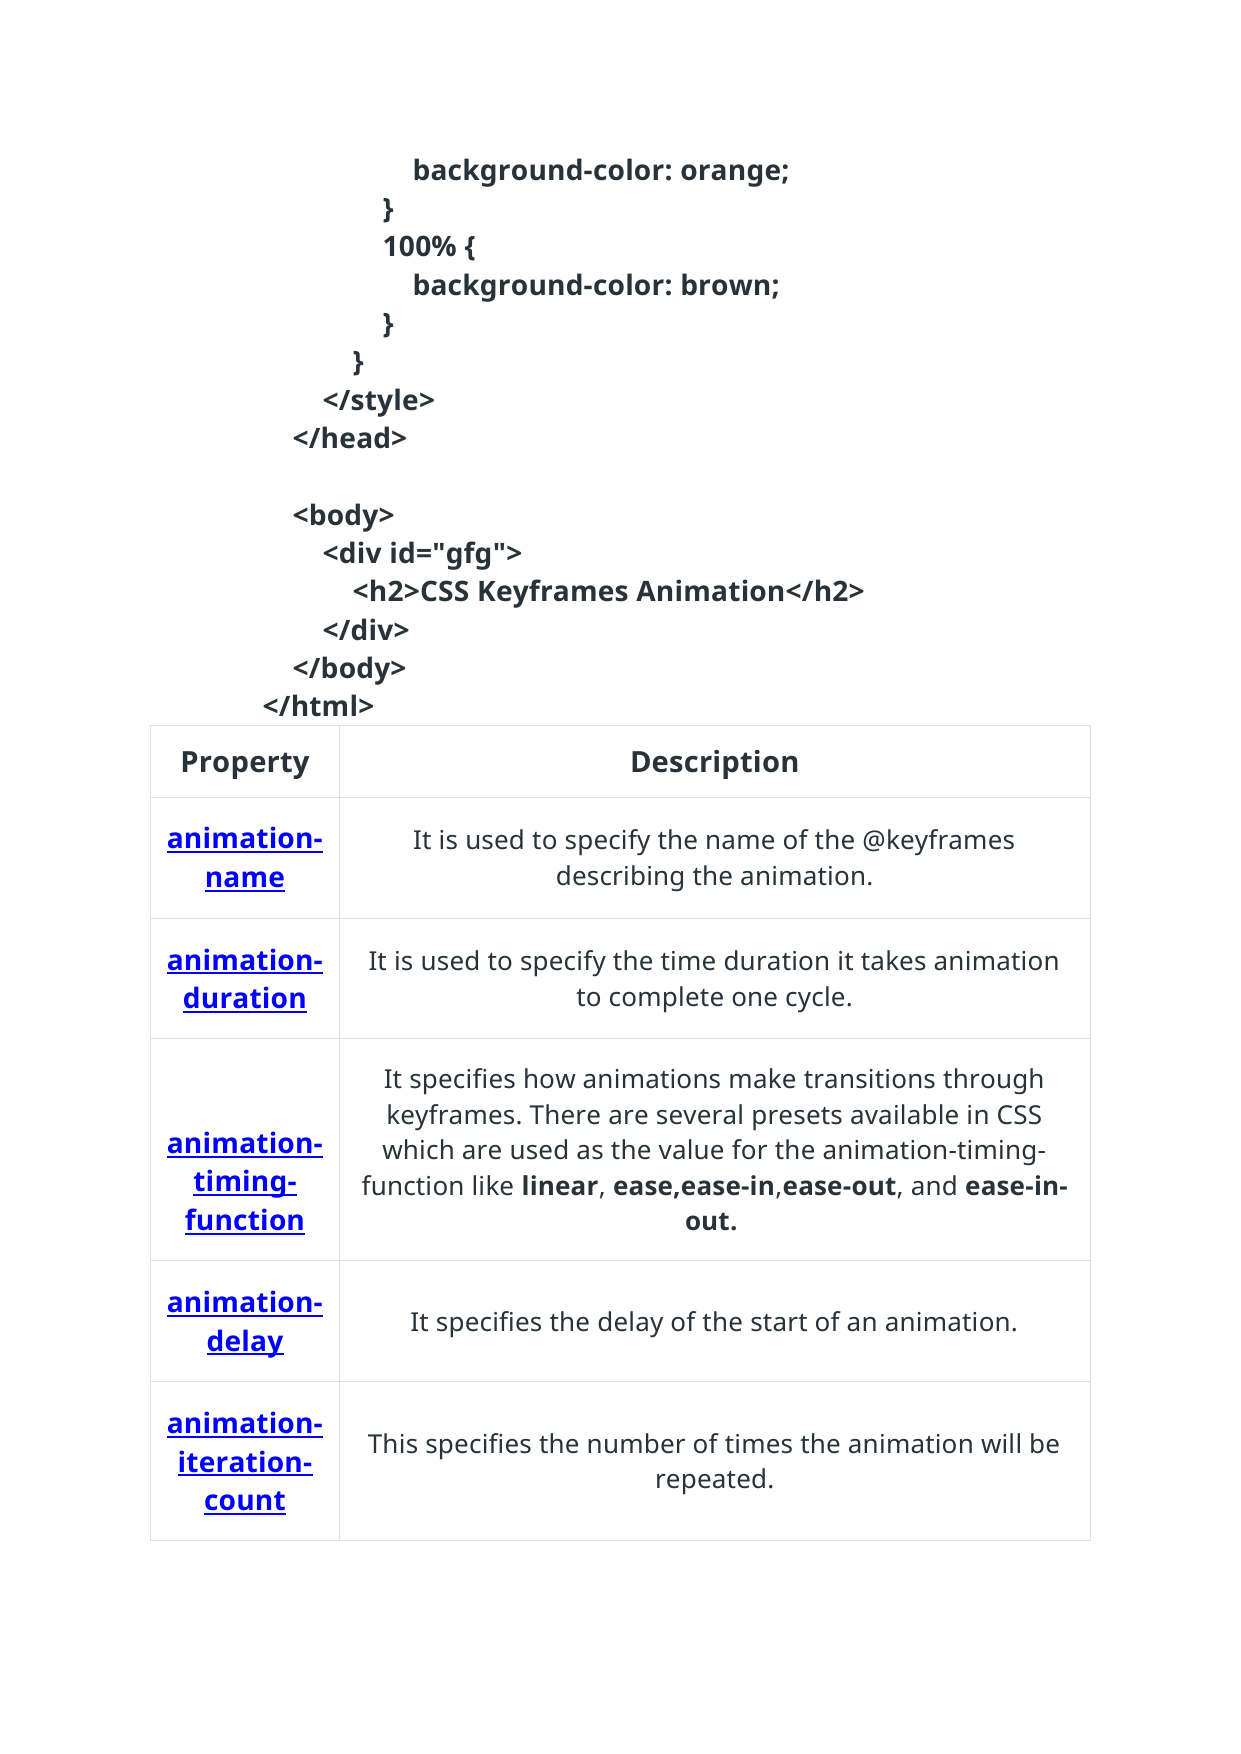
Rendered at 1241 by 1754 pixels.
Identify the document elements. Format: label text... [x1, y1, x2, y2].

text </body> [262, 648, 1090, 687]
table_cell This specifies the number of times the animation will be repeated. [340, 1382, 1090, 1540]
text background-color: brown; [262, 265, 1090, 303]
text </style> [262, 380, 1090, 418]
text } [262, 303, 1090, 342]
table_header Description [340, 726, 1090, 796]
text } [262, 342, 1090, 380]
table_cell It specifies the delay of the start of an animation. [340, 1261, 1090, 1381]
text 100% { [262, 227, 1090, 265]
text <body> [262, 495, 1090, 533]
text </div> [262, 610, 1090, 648]
table_cell animation-duration [151, 919, 339, 1038]
table_cell animation-name [151, 798, 339, 917]
text <h2>CSS Keyframes Animation</h2> [262, 572, 1090, 610]
text </html> [262, 687, 1090, 725]
text </head> [262, 418, 1090, 457]
text background-color: orange; [262, 150, 1090, 188]
table_cell animation-iteration-count [151, 1382, 339, 1540]
table_cell animation-timing-function [151, 1039, 339, 1260]
text <div id="gfg"> [262, 533, 1090, 572]
table_header Property [151, 726, 339, 796]
table_cell It is used to specify the time duration it takes animation to complete one cycle. [340, 919, 1090, 1038]
text } [262, 188, 1090, 227]
table_cell It is used to specify the name of the @keyframes describing the animation. [340, 798, 1090, 917]
table_cell It specifies how animations make transitions through keyframes. There are several presets available in CSS which are used as the value for the animation-timing-function like linear, ease,ease-in,ease-out, and ease-in-out. [340, 1039, 1090, 1260]
table_cell animation-delay [151, 1261, 339, 1381]
